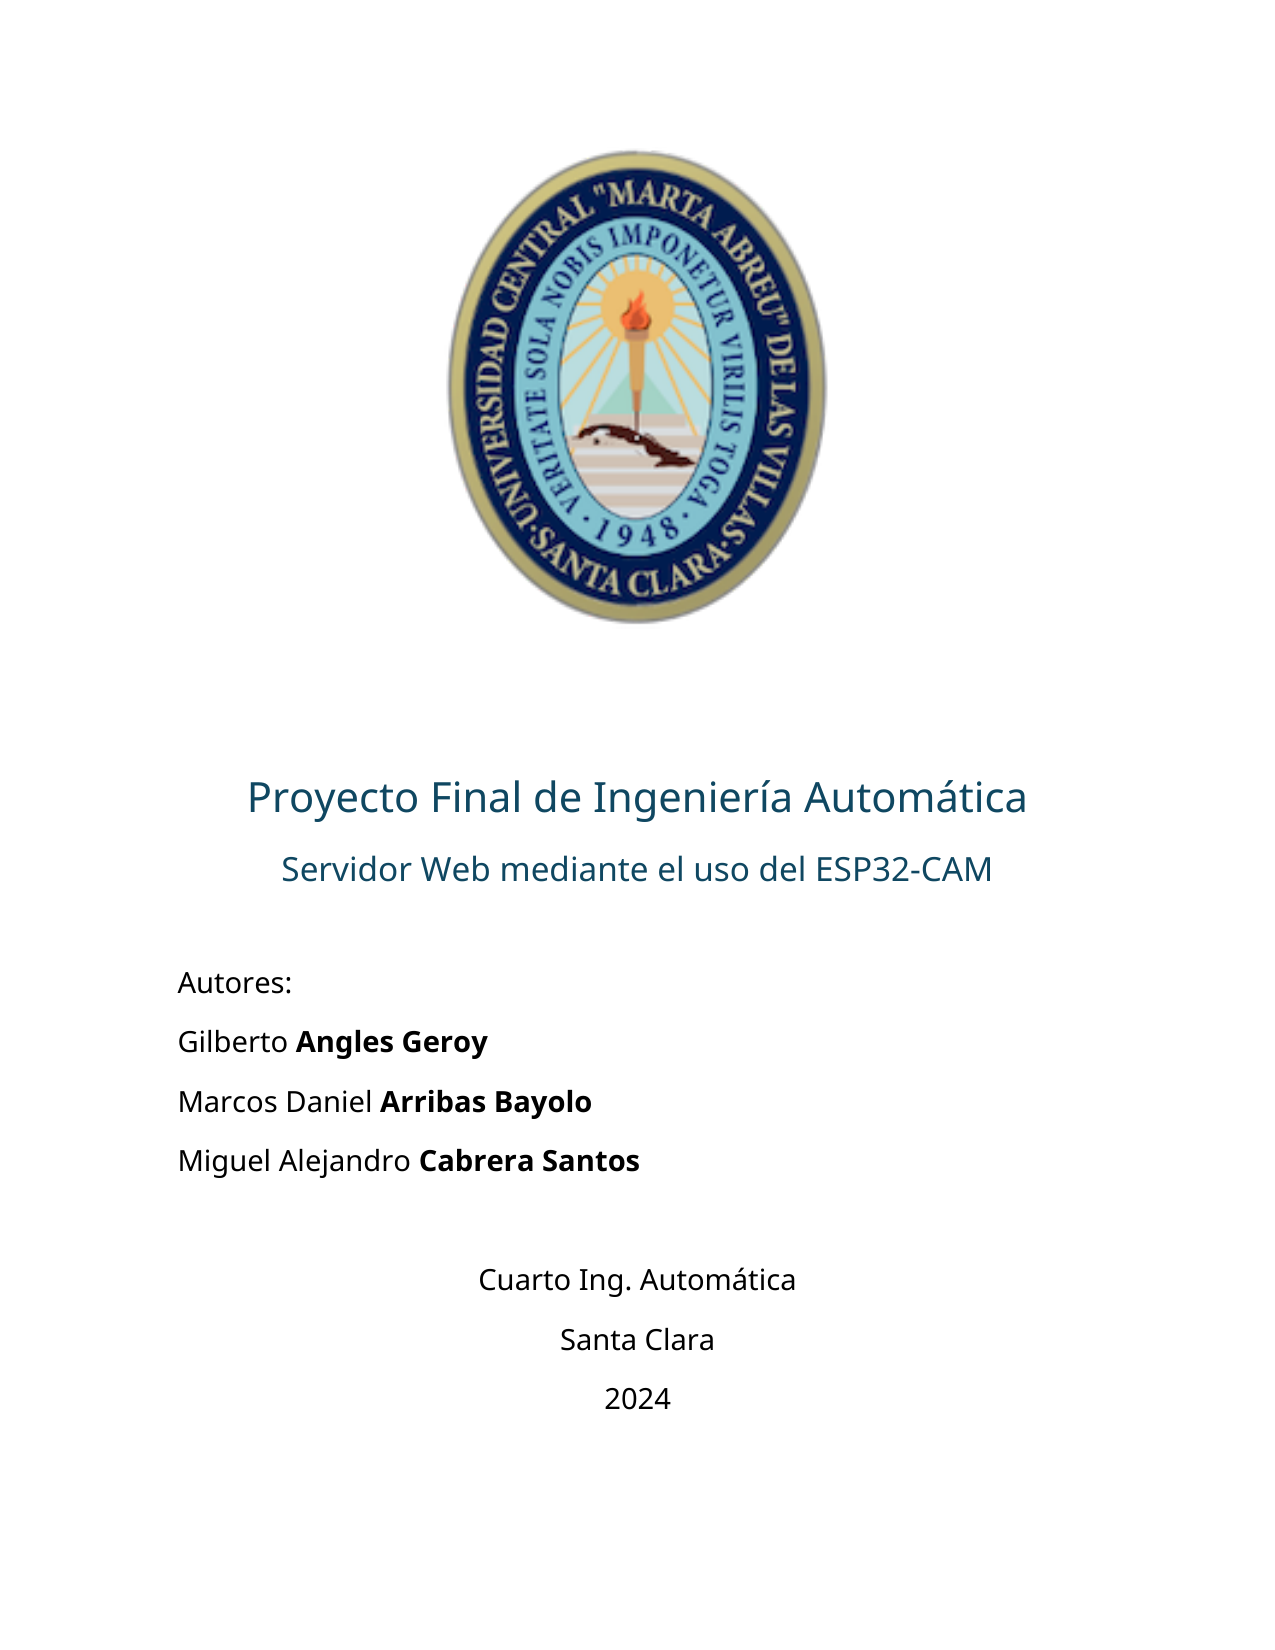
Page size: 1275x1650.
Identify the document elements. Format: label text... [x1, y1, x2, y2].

text 2024 [177, 1379, 1098, 1418]
text Cuarto Ing. Automática [177, 1260, 1098, 1299]
subtitle Proyecto Final de Ingeniería Automática [177, 768, 1098, 824]
text Miguel Alejandro Cabrera Santos [177, 1141, 1098, 1180]
text Gilberto Angles Geroy [177, 1022, 1098, 1061]
text Autores: [177, 962, 1098, 1002]
subtitle Servidor Web mediante el uso del ESP32-CAM [177, 846, 1098, 891]
text Marcos Daniel Arribas Bayolo [177, 1081, 1098, 1121]
text Santa Clara [177, 1319, 1098, 1359]
picture [274, 147, 1001, 629]
